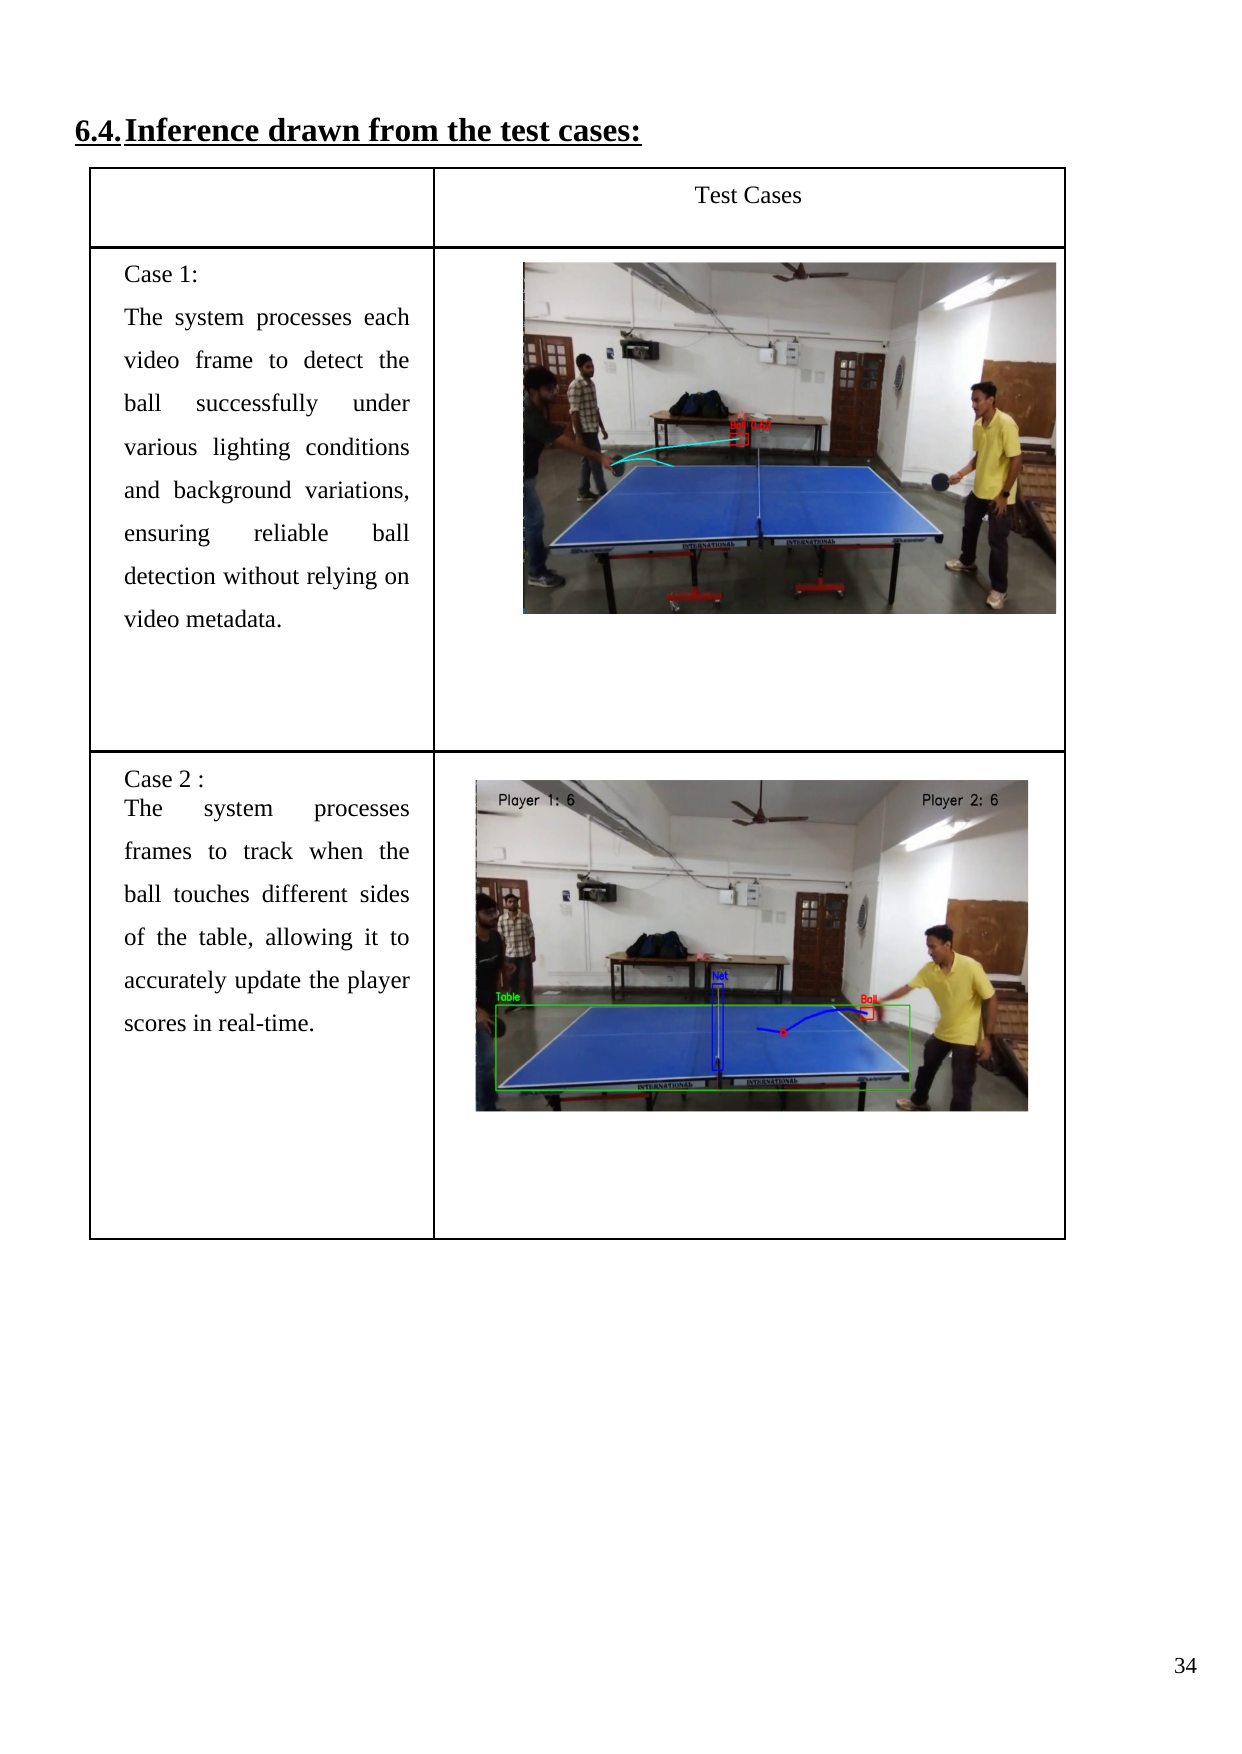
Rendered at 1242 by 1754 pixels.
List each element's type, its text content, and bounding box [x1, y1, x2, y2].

subtitle Inference drawn from the test cases: [74, 110, 1197, 149]
table_header Test Cases [435, 169, 1064, 246]
table_cell Case 2 : The system processes frames to track when the ball touches different sides of the table, allowing it to accurately update the player scores in real-time. [91, 753, 433, 1238]
table_cell [435, 753, 1064, 1238]
picture [523, 262, 1057, 614]
table_cell [435, 249, 1064, 750]
table_header [91, 169, 433, 246]
table_cell Case 1: The system processes each video frame to detect the ball successfully under various lighting conditions and background variations, ensuring reliable ball detection without relying on video metadata. [91, 249, 433, 750]
